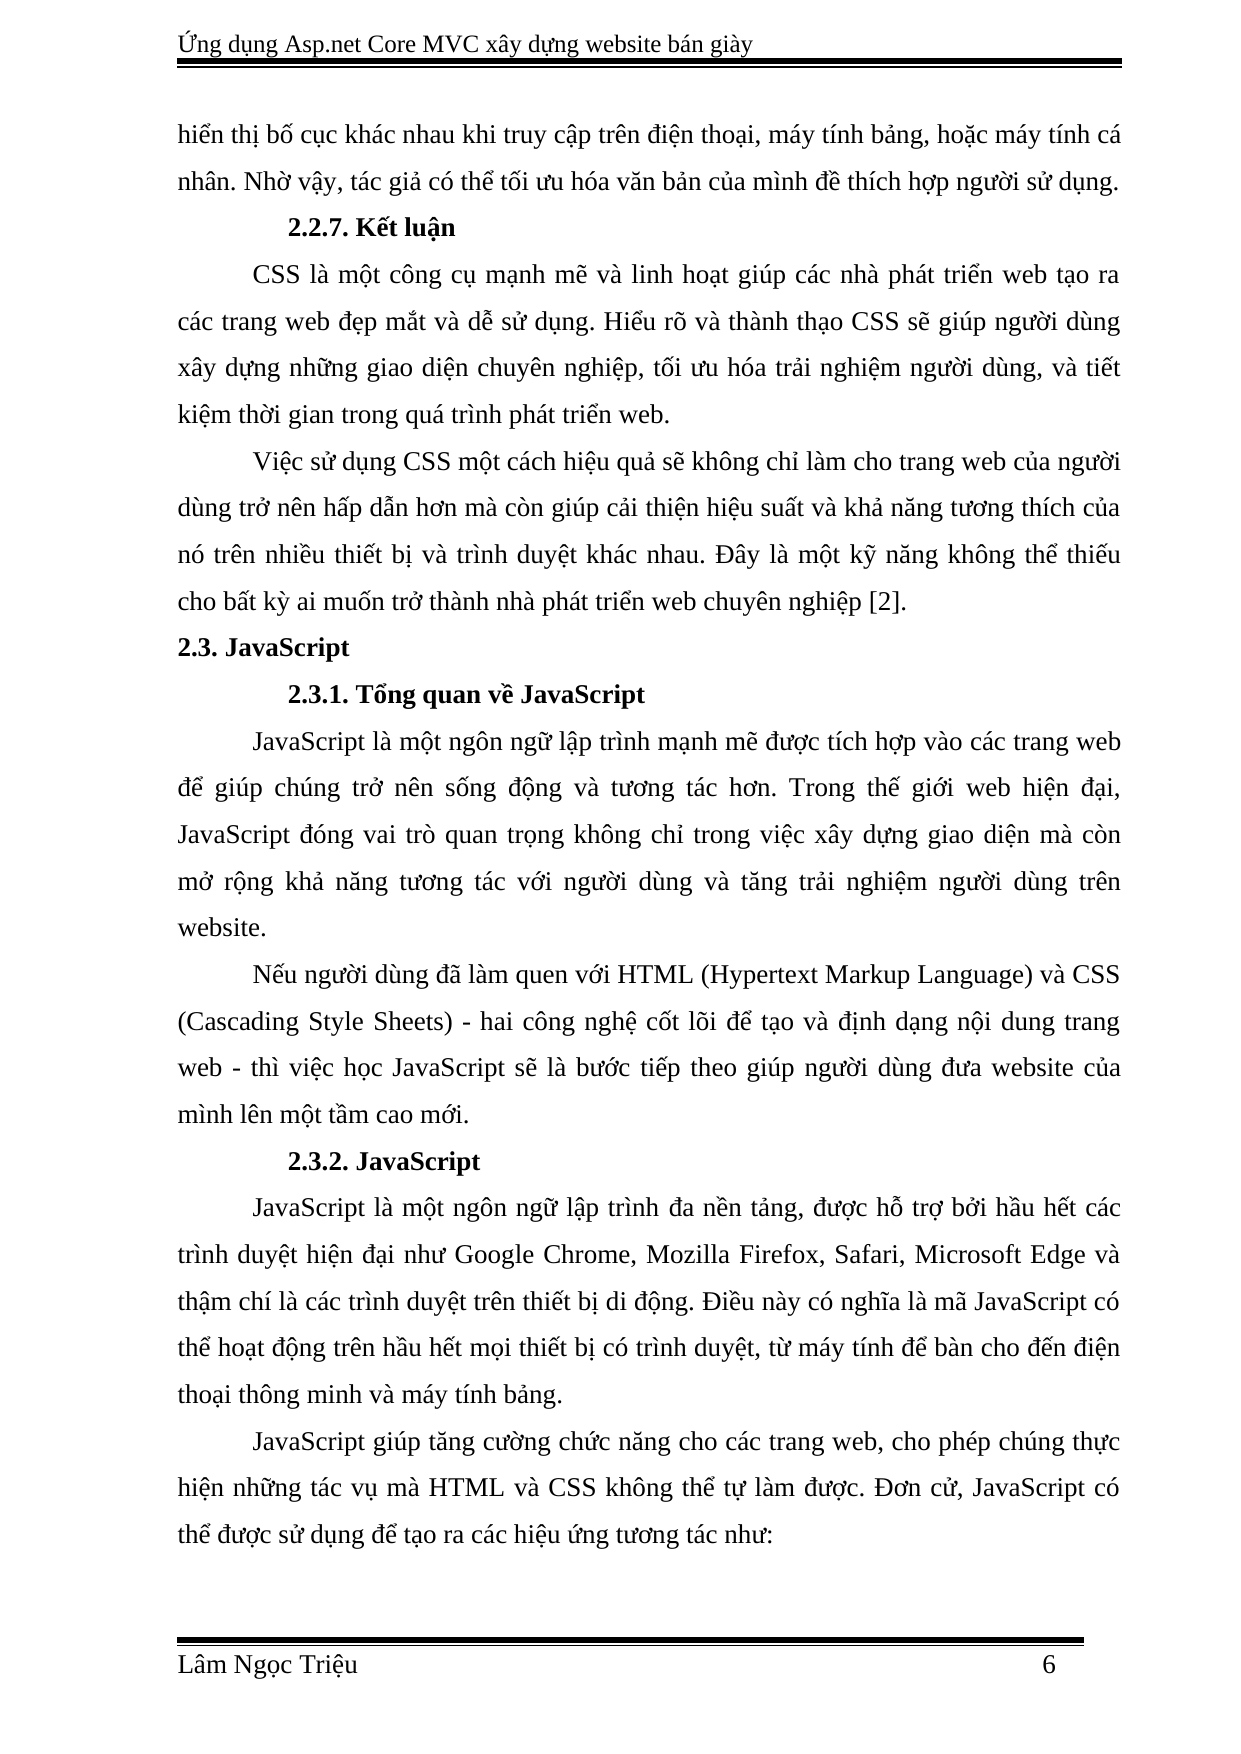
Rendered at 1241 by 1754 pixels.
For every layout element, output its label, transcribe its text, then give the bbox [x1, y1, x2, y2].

text CSS là một công cụ mạnh mẽ và linh hoạt giúp các nhà phát triển web tạo ra các trang web đẹp mắt và dễ sử dụng. Hiểu rõ và thành thạo CSS sẽ giúp người dùng xây dựng những giao diện chuyên nghiệp, tối ưu hóa trải nghiệm người dùng, và tiết kiệm thời gian trong quá trình phát triển web. [177, 258, 1122, 429]
subtitle Kết luận [213, 211, 1122, 243]
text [177, 118, 1122, 196]
subtitle JavaScript [213, 1145, 1122, 1176]
text Việc sử dụng CSS một cách hiệu quả sẽ không chỉ làm cho trang web của người dùng trở nên hấp dẫn hơn mà còn giúp cải thiện hiệu suất và khả năng tương thích của nó trên nhiều thiết bị và trình duyệt khác nhau. Đây là một kỹ năng không thể thiếu cho bất kỳ ai muốn trở thành nhà phát triển web chuyên nghiệp [2]. [177, 445, 1122, 616]
text JavaScript là một ngôn ngữ lập trình mạnh mẽ được tích hợp vào các trang web để giúp chúng trở nên sống động và tương tác hơn. Trong thế giới web hiện đại, JavaScript đóng vai trò quan trọng không chỉ trong việc xây dựng giao diện mà còn mở rộng khả năng tương tác với người dùng và tăng trải nghiệm người dùng trên website. [177, 725, 1122, 943]
subtitle JavaScript [177, 631, 1122, 663]
text JavaScript là một ngôn ngữ lập trình đa nền tảng, được hỗ trợ bởi hầu hết các trình duyệt hiện đại như Google Chrome, Mozilla Firefox, Safari, Microsoft Edge và thậm chí là các trình duyệt trên thiết bị di động. Điều này có nghĩa là mã JavaScript có thể hoạt động trên hầu hết mọi thiết bị có trình duyệt, từ máy tính để bàn cho đến điện thoại thông minh và máy tính bảng. [177, 1191, 1122, 1409]
subtitle Tổng quan về JavaScript [213, 678, 1122, 709]
text JavaScript giúp tăng cường chức năng cho các trang web, cho phép chúng thực hiện những tác vụ mà HTML và CSS không thể tự làm được. Đơn cử, JavaScript có thể được sử dụng để tạo ra các hiệu ứng tương tác như: [177, 1425, 1122, 1549]
text Nếu người dùng đã làm quen với HTML (Hypertext Markup Language) và CSS (Cascading Style Sheets) - hai công nghệ cốt lõi để tạo và định dạng nội dung trang web - thì việc học JavaScript sẽ là bước tiếp theo giúp người dùng đưa website của mình lên một tầm cao mới. [177, 958, 1122, 1129]
